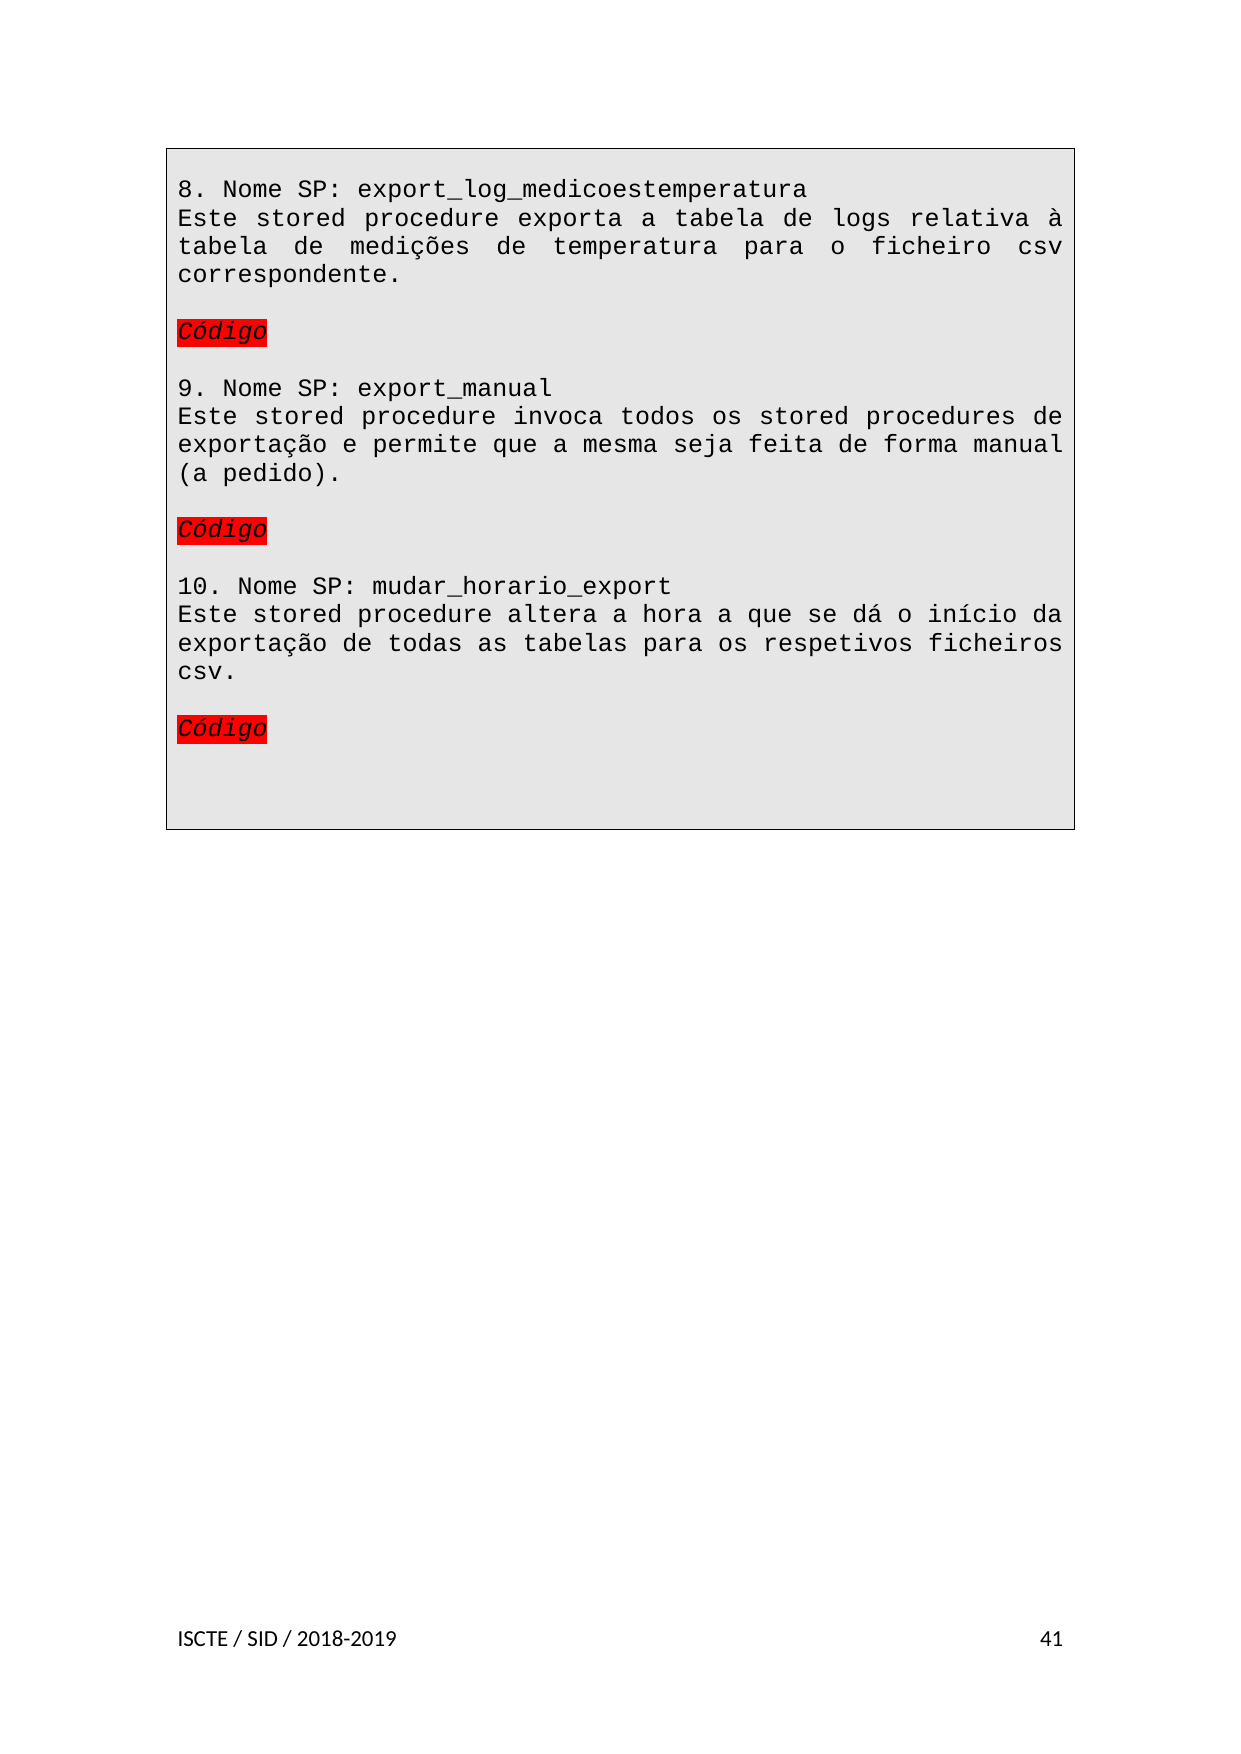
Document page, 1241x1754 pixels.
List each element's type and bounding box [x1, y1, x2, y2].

table_header [167, 149, 1074, 829]
